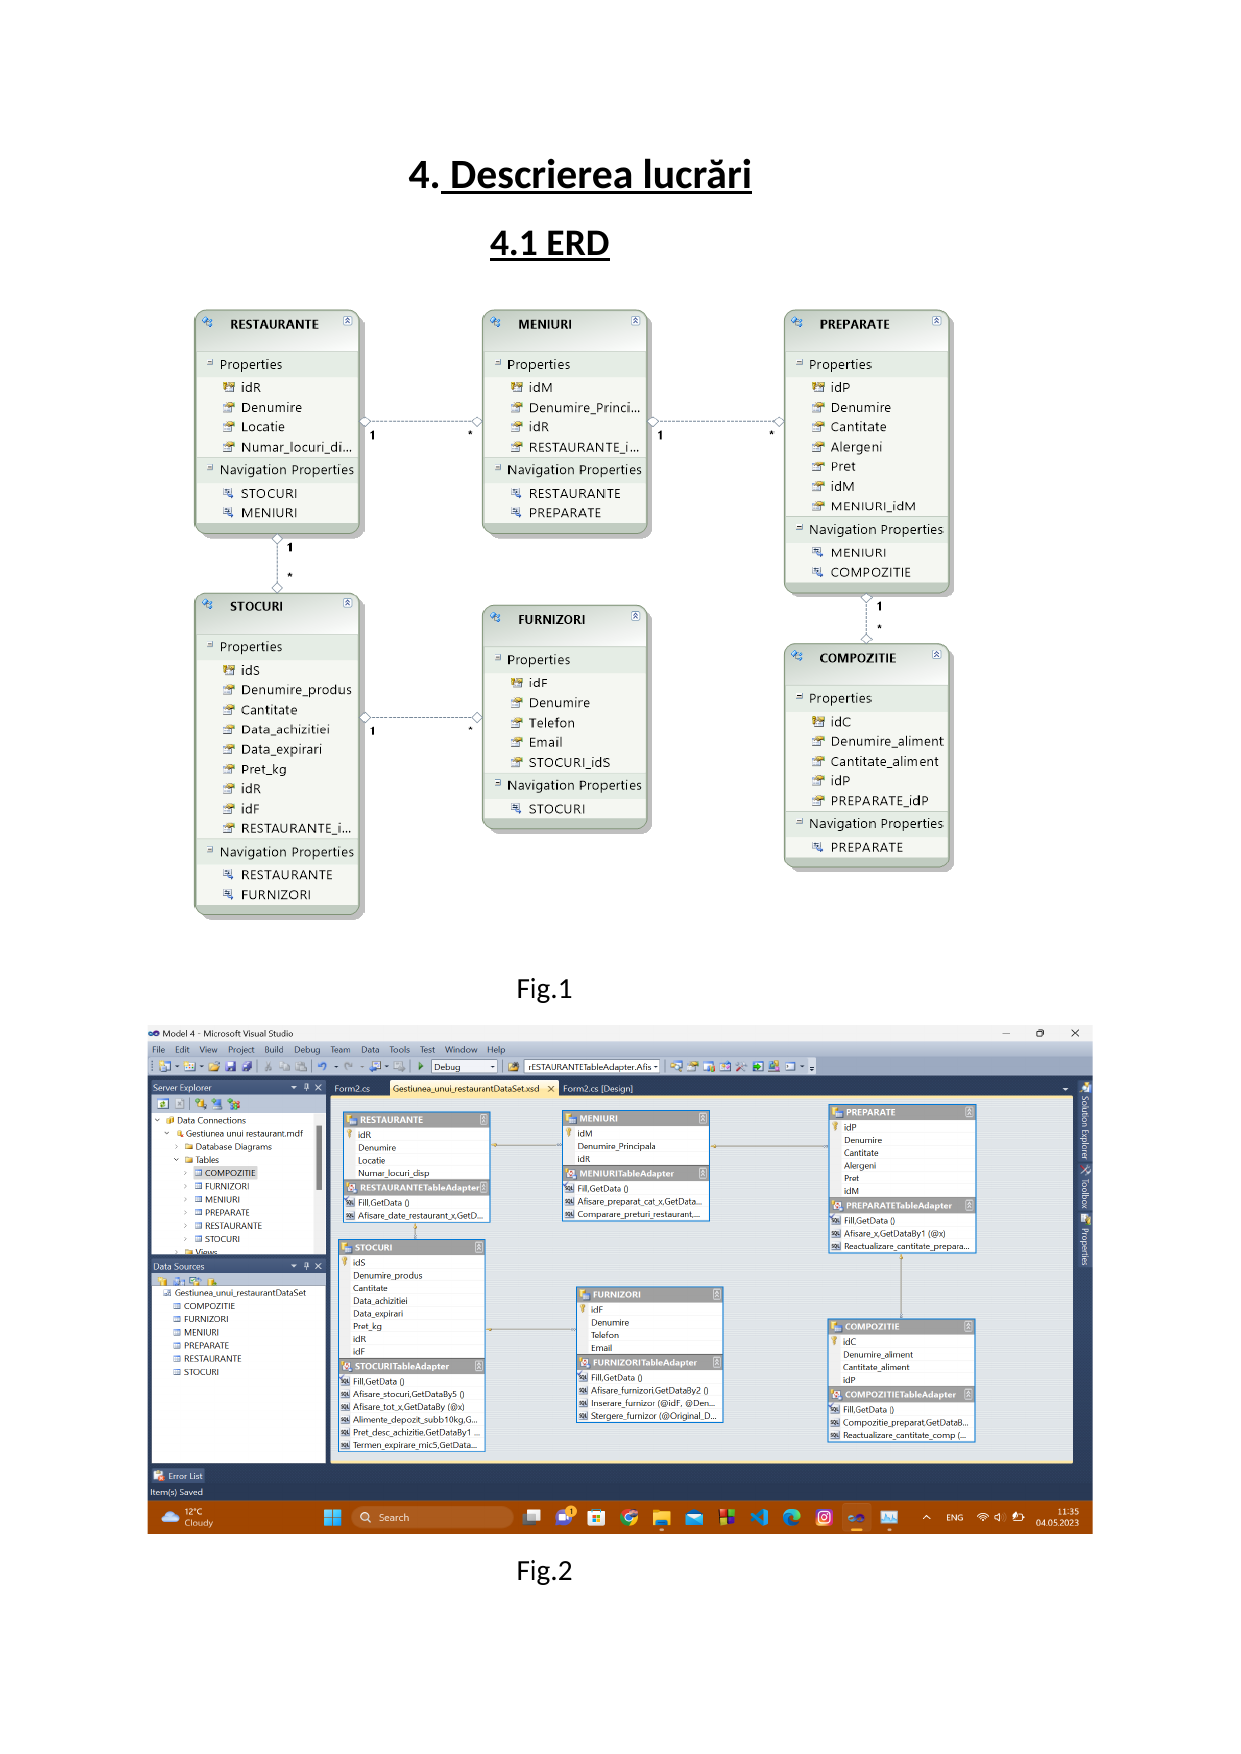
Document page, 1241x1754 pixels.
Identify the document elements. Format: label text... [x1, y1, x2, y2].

text Fig.1 [148, 970, 1093, 1005]
picture [147, 1025, 1093, 1534]
text 4.1 ERD [148, 219, 1093, 265]
picture [147, 285, 992, 951]
text 4. Descrierea lucrări [371, 148, 1093, 198]
text Fig.2 [148, 1552, 1093, 1588]
